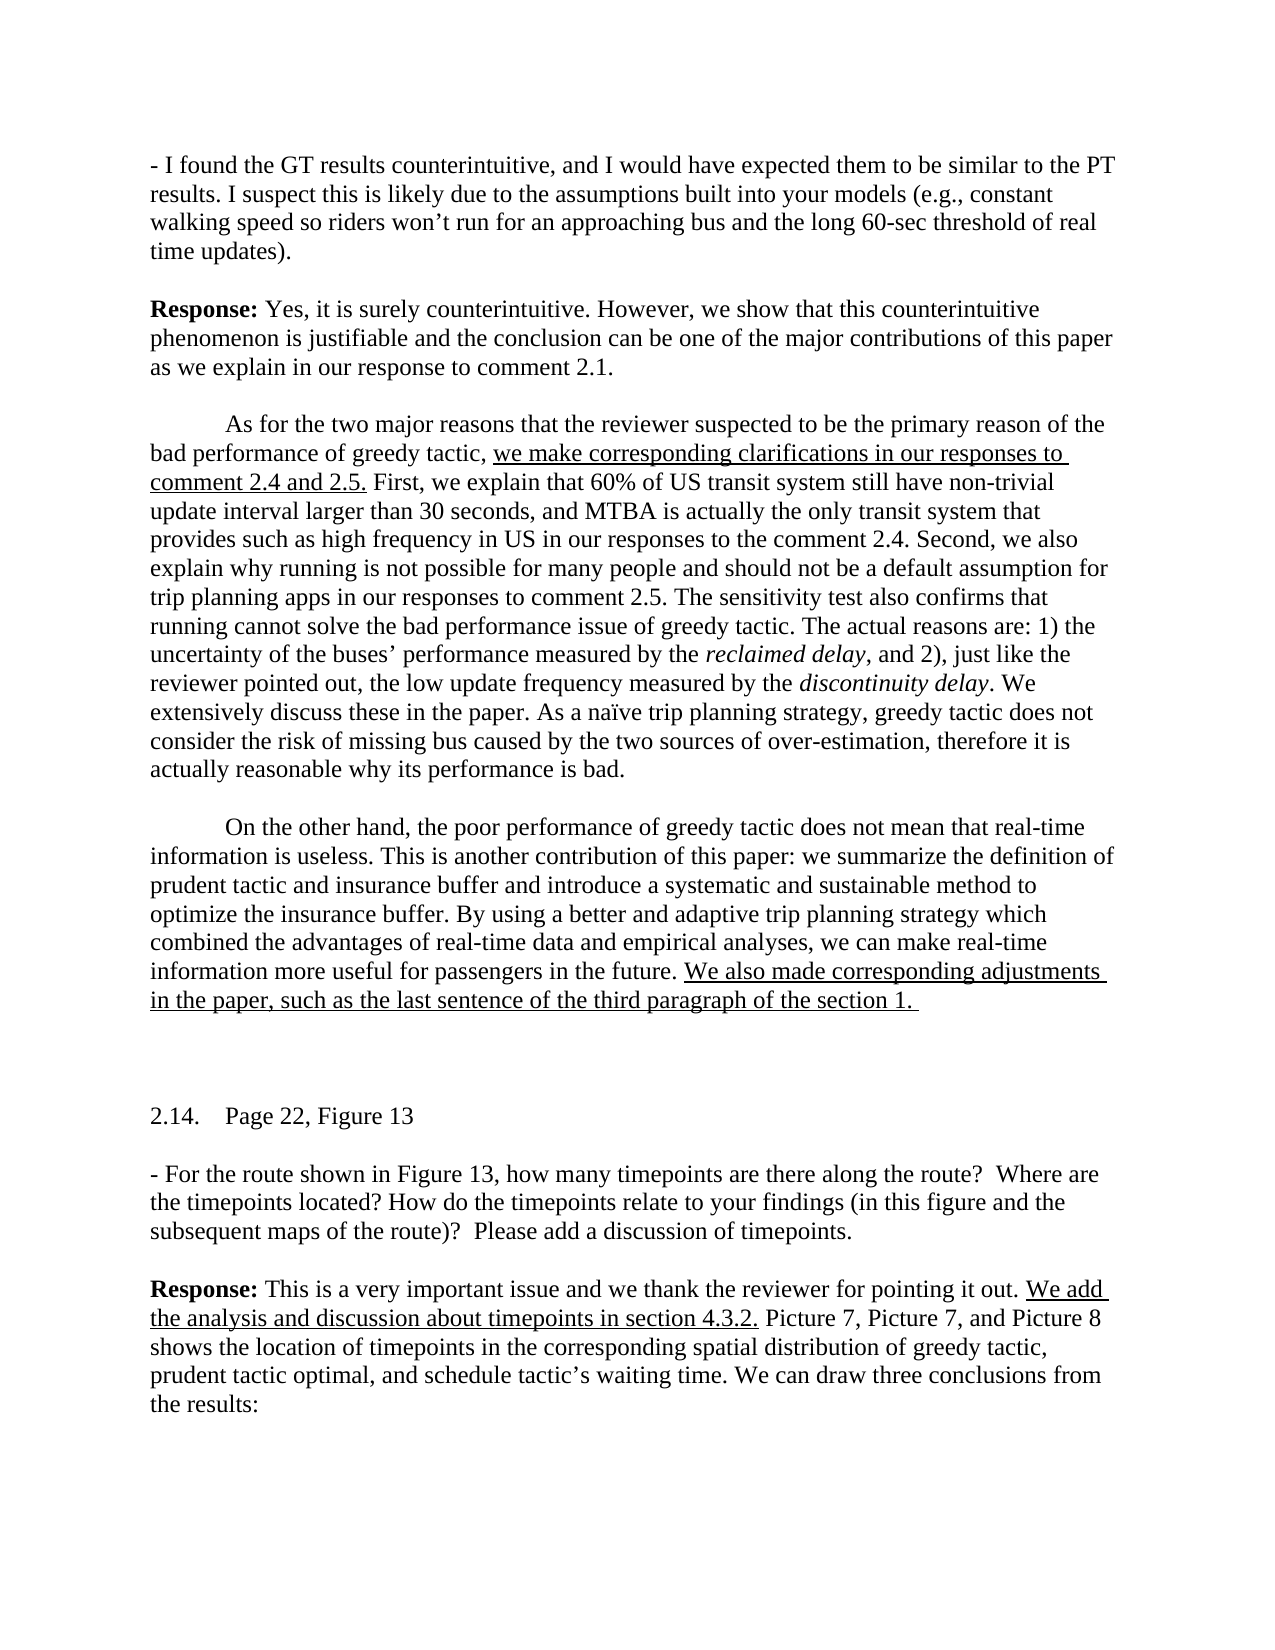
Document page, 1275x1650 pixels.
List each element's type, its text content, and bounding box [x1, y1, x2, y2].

text Response: Yes, it is surely counterintuitive. However, we show that this counterintuitive phenomenon is justifiable and the conclusion can be one of the major contributions of this paper as we explain in our response to comment 2.1. [150, 294, 1125, 380]
text As for the two major reasons that the reviewer suspected to be the primary reason of the bad performance of greedy tactic, we make corresponding clarifications in our responses to comment 2.4 and 2.5. First, we explain that 60% of US transit system still have non-trivial update interval larger than 30 seconds, and MTBA is actually the only transit system that provides such as high frequency in US in our responses to the comment 2.4. Second, we also explain why running is not possible for many people and should not be a default assumption for trip planning apps in our responses to comment 2.5. The sensitivity test also confirms that running cannot solve the bad performance issue of greedy tactic. The actual reasons are: 1) the uncertainty of the buses’ performance measured by the reclaimed delay, and 2), just like the reviewer pointed out, the low update frequency measured by the discontinuity delay. We extensively discuss these in the paper. As a naïve trip planning strategy, greedy tactic does not consider the risk of missing bus caused by the two sources of over-estimation, therefore it is actually reasonable why its performance is bad. [150, 409, 1125, 783]
text On the other hand, the poor performance of greedy tactic does not mean that real-time information is useless. This is another contribution of this paper: we summarize the definition of prudent tactic and insurance buffer and introduce a systematic and sustainable method to optimize the insurance buffer. By using a better and adaptive trip planning strategy which combined the advantages of real-time data and empirical analyses, we can make real-time information more useful for passengers in the future. We also made corresponding adjustments in the paper, such as the last sentence of the third paragraph of the section 1. [150, 812, 1125, 1014]
text - I found the GT results counterintuitive, and I would have expected them to be similar to the PT results. I suspect this is likely due to the assumptions built into your models (e.g., constant walking speed so riders won’t run for an approaching bus and the long 60-sec threshold of real time updates). [150, 150, 1125, 265]
text - For the route shown in Figure 13, how many timepoints are there along the route? Where are the timepoints located? How do the timepoints relate to your findings (in this figure and the subsequent maps of the route)? Please add a discussion of timepoints. [150, 1159, 1125, 1245]
text Response: This is a very important issue and we thank the reviewer for pointing it out. We add the analysis and discussion about timepoints in section 4.3.2. Picture 6, Picture 7, and Picture 8 shows the location of timepoints in the corresponding spatial distribution of greedy tactic, prudent tactic optimal, and schedule tactic’s waiting time. We can draw three conclusions from the results: [150, 1274, 1125, 1418]
list Page 22, Figure 13 [150, 1101, 1125, 1129]
